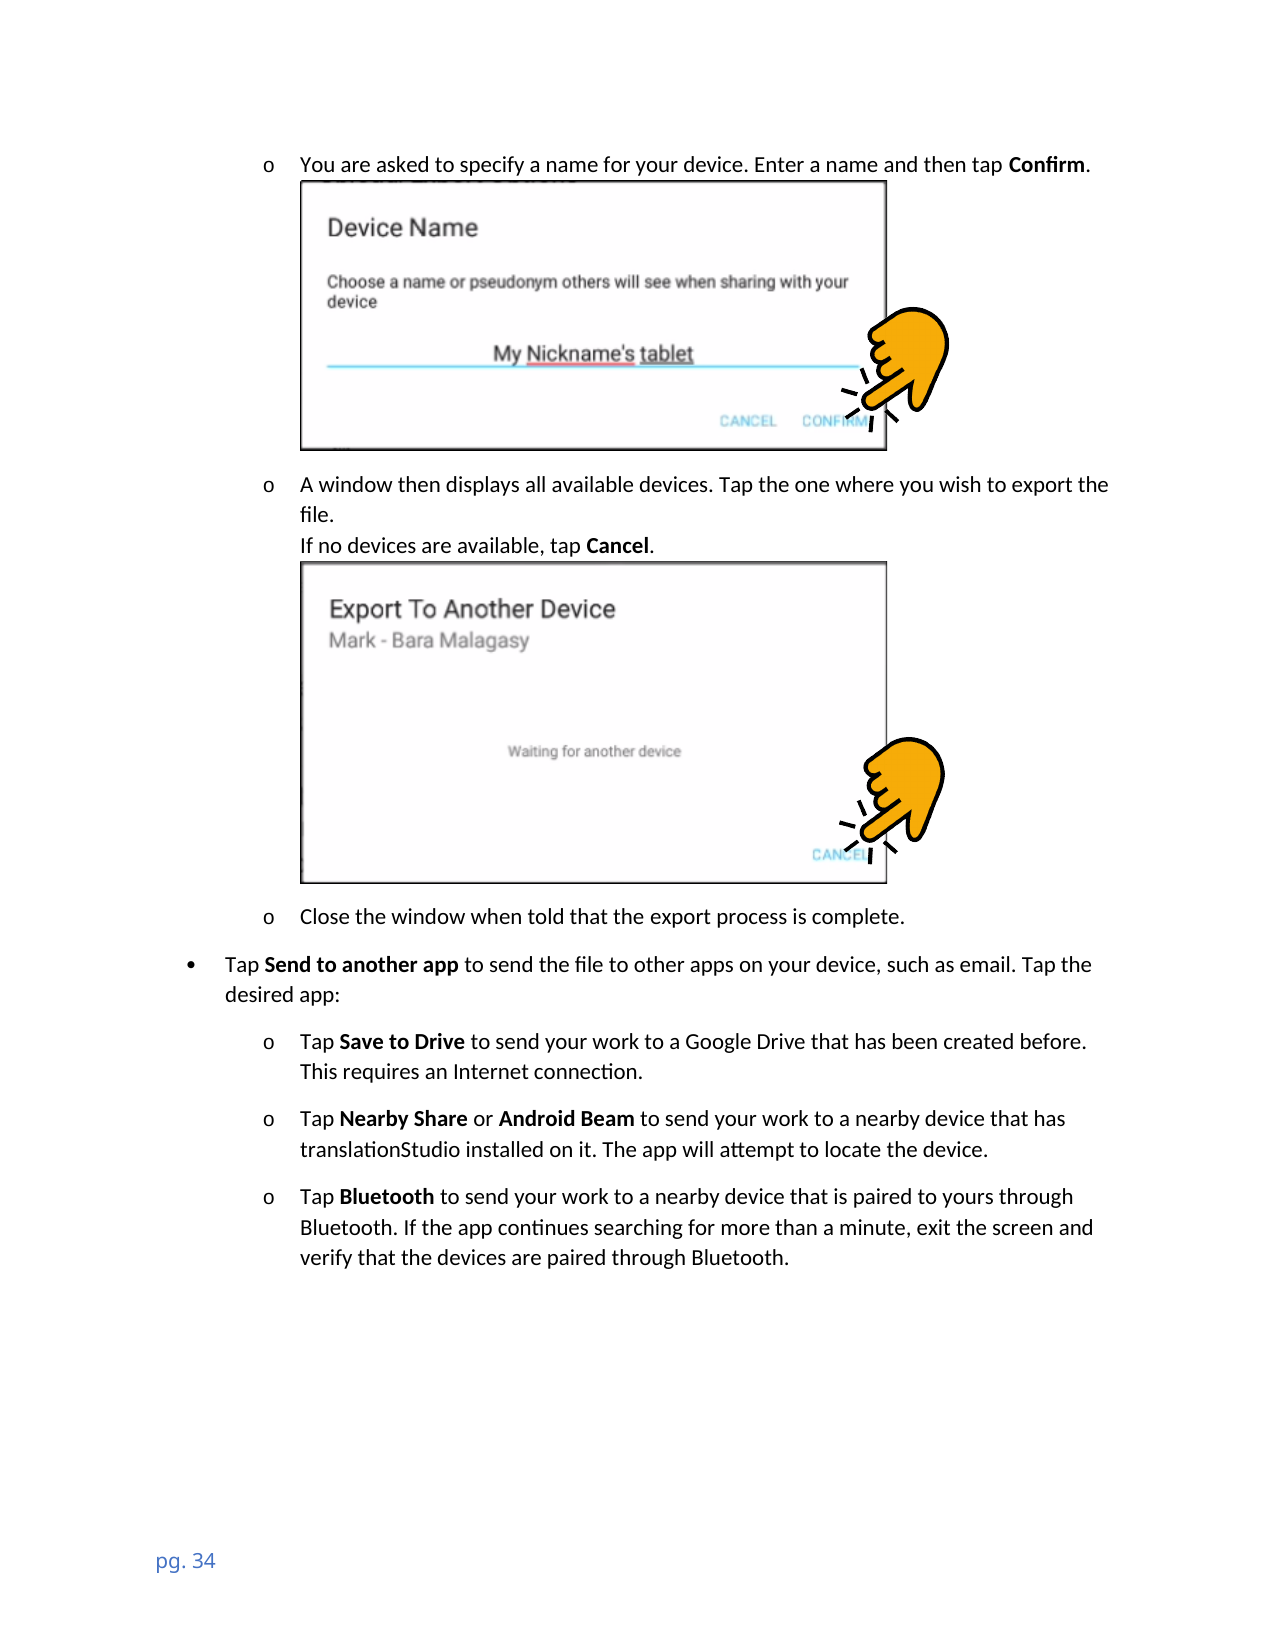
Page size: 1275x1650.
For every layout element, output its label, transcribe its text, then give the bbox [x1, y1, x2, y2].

list Tap Nearby Share or Android Beam to send your work to a nearby device that has translationStudio installed on it. The app will attempt to locate the device. [262, 1104, 1125, 1163]
list Tap Bluetooth to send your work to a nearby device that is paired to yours through Bluetooth. If the app continues searching for more than a minute, exit the screen and verify that the devices are paired through Bluetooth. [262, 1182, 1125, 1271]
list Tap Save to Drive to send your work to a Google Drive that has been created before. This requires an Internet connection. [262, 1027, 1125, 1086]
picture [300, 180, 986, 462]
picture [300, 561, 984, 894]
list Tap Send to another app to send the file to other apps on your device, such as email. Tap the desired app: [187, 950, 1125, 1008]
list Close the window when told that the export process is complete. [262, 902, 1125, 931]
